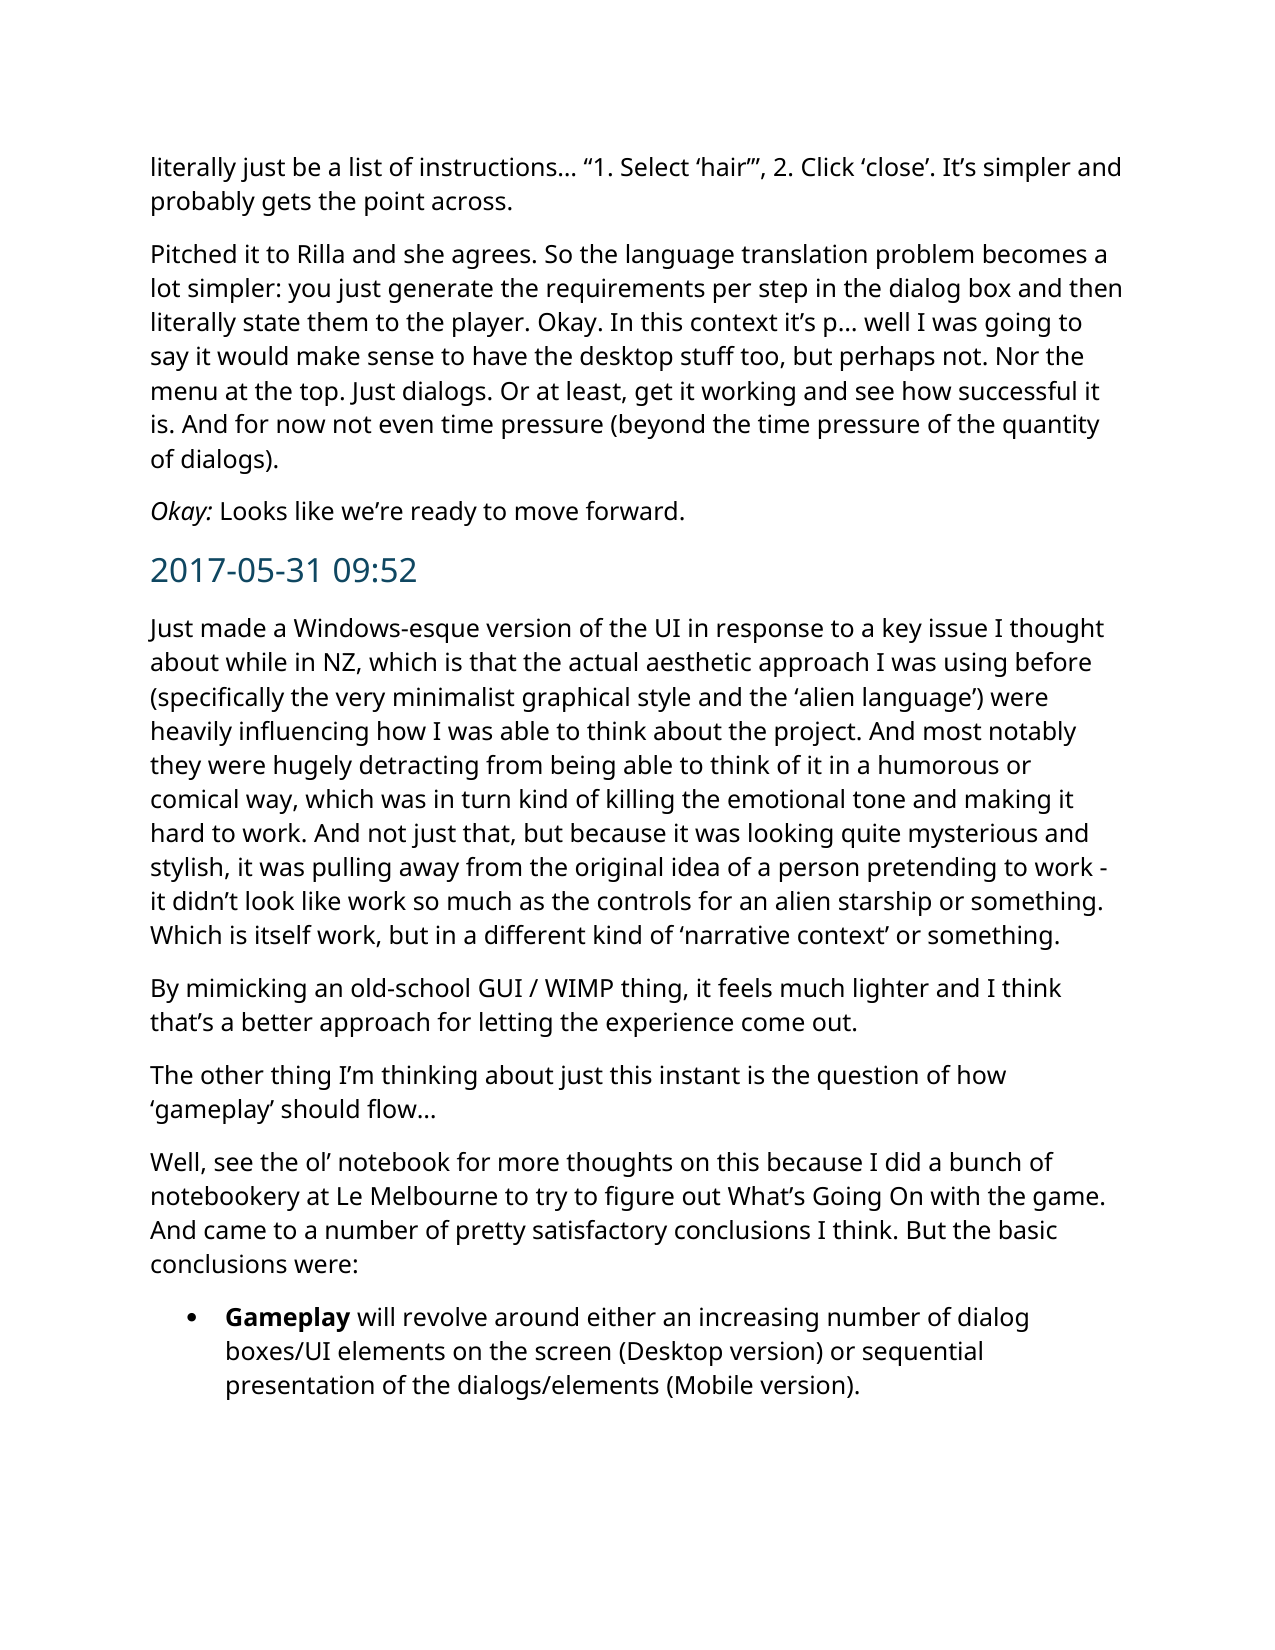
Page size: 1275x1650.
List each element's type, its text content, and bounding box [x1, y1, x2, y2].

list Gameplay will revolve around either an increasing number of dialog boxes/UI elements on the screen (Desktop version) or sequential presentation of the dialogs/elements (Mobile version). [187, 1299, 1125, 1401]
text Okay: Looks like we’re ready to move forward. [150, 494, 1125, 528]
subtitle 2017-05-31 09:52 [150, 547, 1125, 592]
text Well, see the ol’ notebook for more thoughts on this because I did a bunch of notebookery at Le Melbourne to try to figure out What’s Going On with the game. And came to a number of pretty satisfactory conclusions I think. But the basic conclusions were: [150, 1144, 1125, 1280]
text The other thing I’m thinking about just this instant is the question of how ‘gameplay’ should flow… [150, 1057, 1125, 1125]
text Pitched it to Rilla and she agrees. So the language translation problem becomes a lot simpler: you just generate the requirements per step in the dialog box and then literally state them to the player. Okay. In this context it’s p… well I was going to say it would make sense to have the desktop stuff too, but perhaps not. Nor the menu at the top. Just dialogs. Or at least, get it working and see how successful it is. And for now not even time pressure (beyond the time pressure of the quantity of dialogs). [150, 237, 1125, 475]
text Just made a Windows-esque version of the UI in response to a key issue I thought about while in NZ, which is that the actual aesthetic approach I was using before (specifically the very minimalist graphical style and the ‘alien language’) were heavily influencing how I was able to think about the project. And most notably they were hugely detracting from being able to think of it in a humorous or comical way, which was in turn kind of killing the emotional tone and making it hard to work. And not just that, but because it was looking quite mysterious and stylish, it was pulling away from the original idea of a person pretending to work - it didn’t look like work so much as the controls for an alien starship or something. Which is itself work, but in a different kind of ‘narrative context’ or something. [150, 611, 1125, 952]
text By mimicking an old-school GUI / WIMP thing, it feels much lighter and I think that’s a better approach for letting the experience come out. [150, 970, 1125, 1038]
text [150, 150, 1125, 218]
